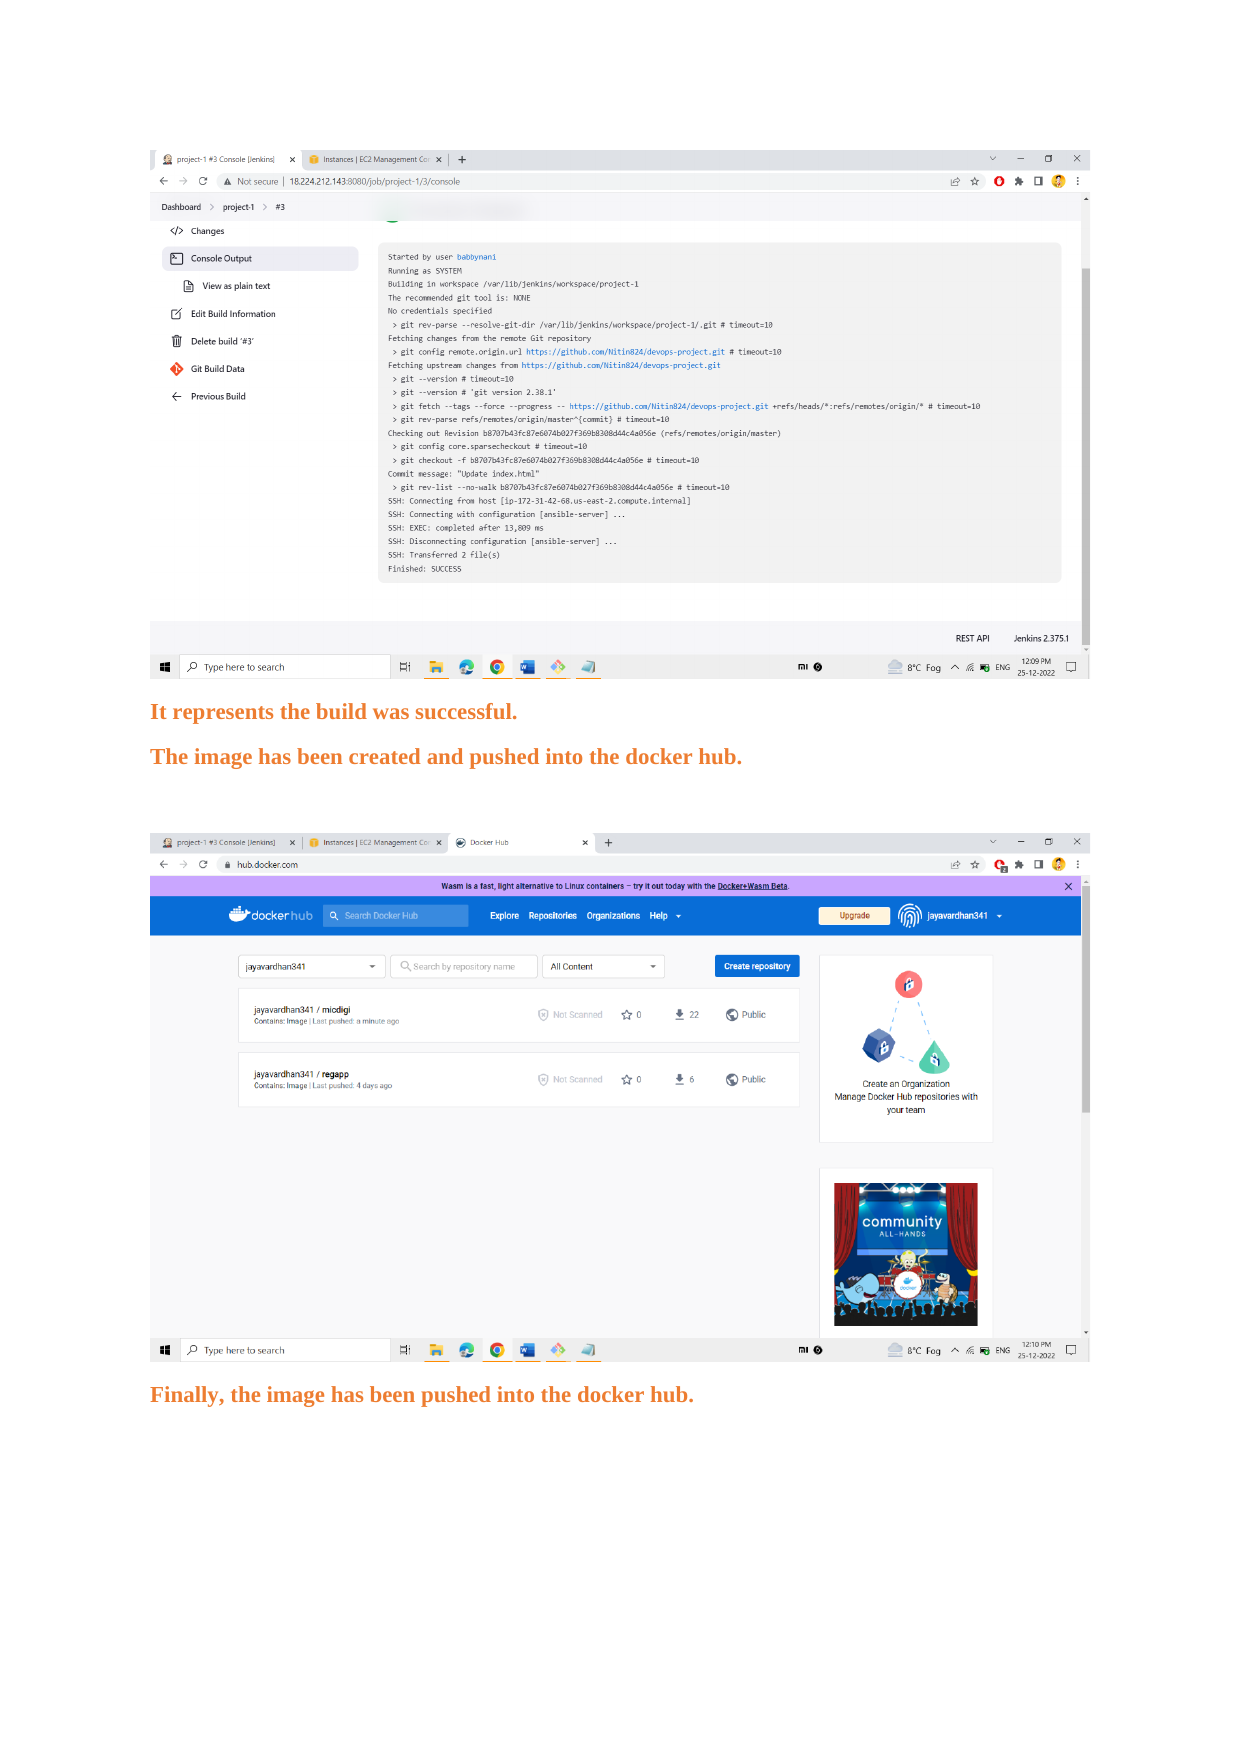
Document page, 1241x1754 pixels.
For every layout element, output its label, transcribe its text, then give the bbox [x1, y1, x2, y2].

text The image has been created and pushed into the docker hub. [150, 743, 1090, 769]
text It represents the build was successful. [150, 698, 1090, 724]
picture [150, 150, 1091, 679]
picture [150, 833, 1091, 1362]
text Finally, the image has been pushed into the docker hub. [150, 1381, 1090, 1407]
